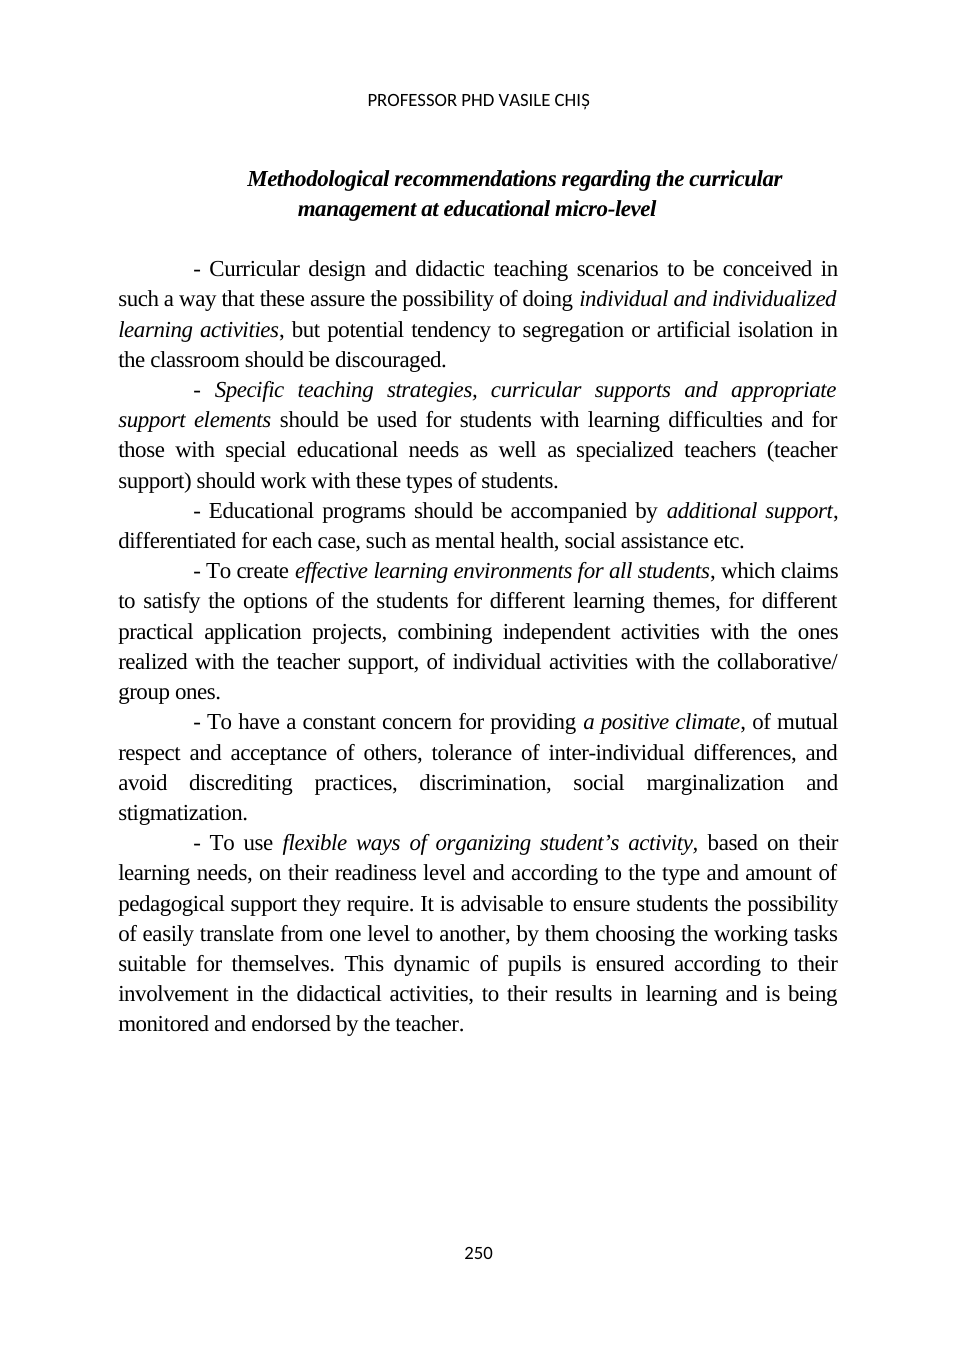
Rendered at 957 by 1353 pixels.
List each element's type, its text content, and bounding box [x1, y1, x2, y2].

text - To have a constant concern for providing a positive climate, of mutual respect and acceptance of others, tolerance of inter-individual differences, and avoid discrediting practices, discrimination, social marginalization and stigmatization. [118, 708, 838, 825]
text - Specific teaching strategies, curricular supports and appropriate support elements should be used for students with learning difficulties and for those with special educational needs as well as specialized teachers (teacher support) should work with these types of students. [118, 376, 838, 493]
text Methodological recommendations regarding the curricular management at educational micro-level [118, 165, 838, 221]
text - Curricular design and didactic teaching scenarios to be conceived in such a way that these assure the possibility of doing individual and individualized learning activities, but potential tendency to segregation or artificial isolation in the classroom should be discouraged. [118, 255, 838, 372]
text - Educational programs should be accompanied by additional support, differentiated for each case, such as mental health, social assistance etc. [118, 497, 838, 553]
text - To use flexible ways of organizing student’s activity, based on their learning needs, on their readiness level and according to the type and amount of pedagogical support they require. It is advisable to ensure students the possibility of easily translate from one level to another, by them choosing the working tasks suitable for themselves. This dynamic of pupils is ensured according to their involvement in the didactical activities, to their results in learning and is being monitored and endorsed by the teacher. [118, 829, 838, 1037]
text - To create effective learning environments for all students, which claims to satisfy the options of the students for different learning themes, for different practical application projects, combining independent activities with the ones realized with the teacher support, of individual activities with the collaborative/ group ones. [118, 557, 838, 704]
